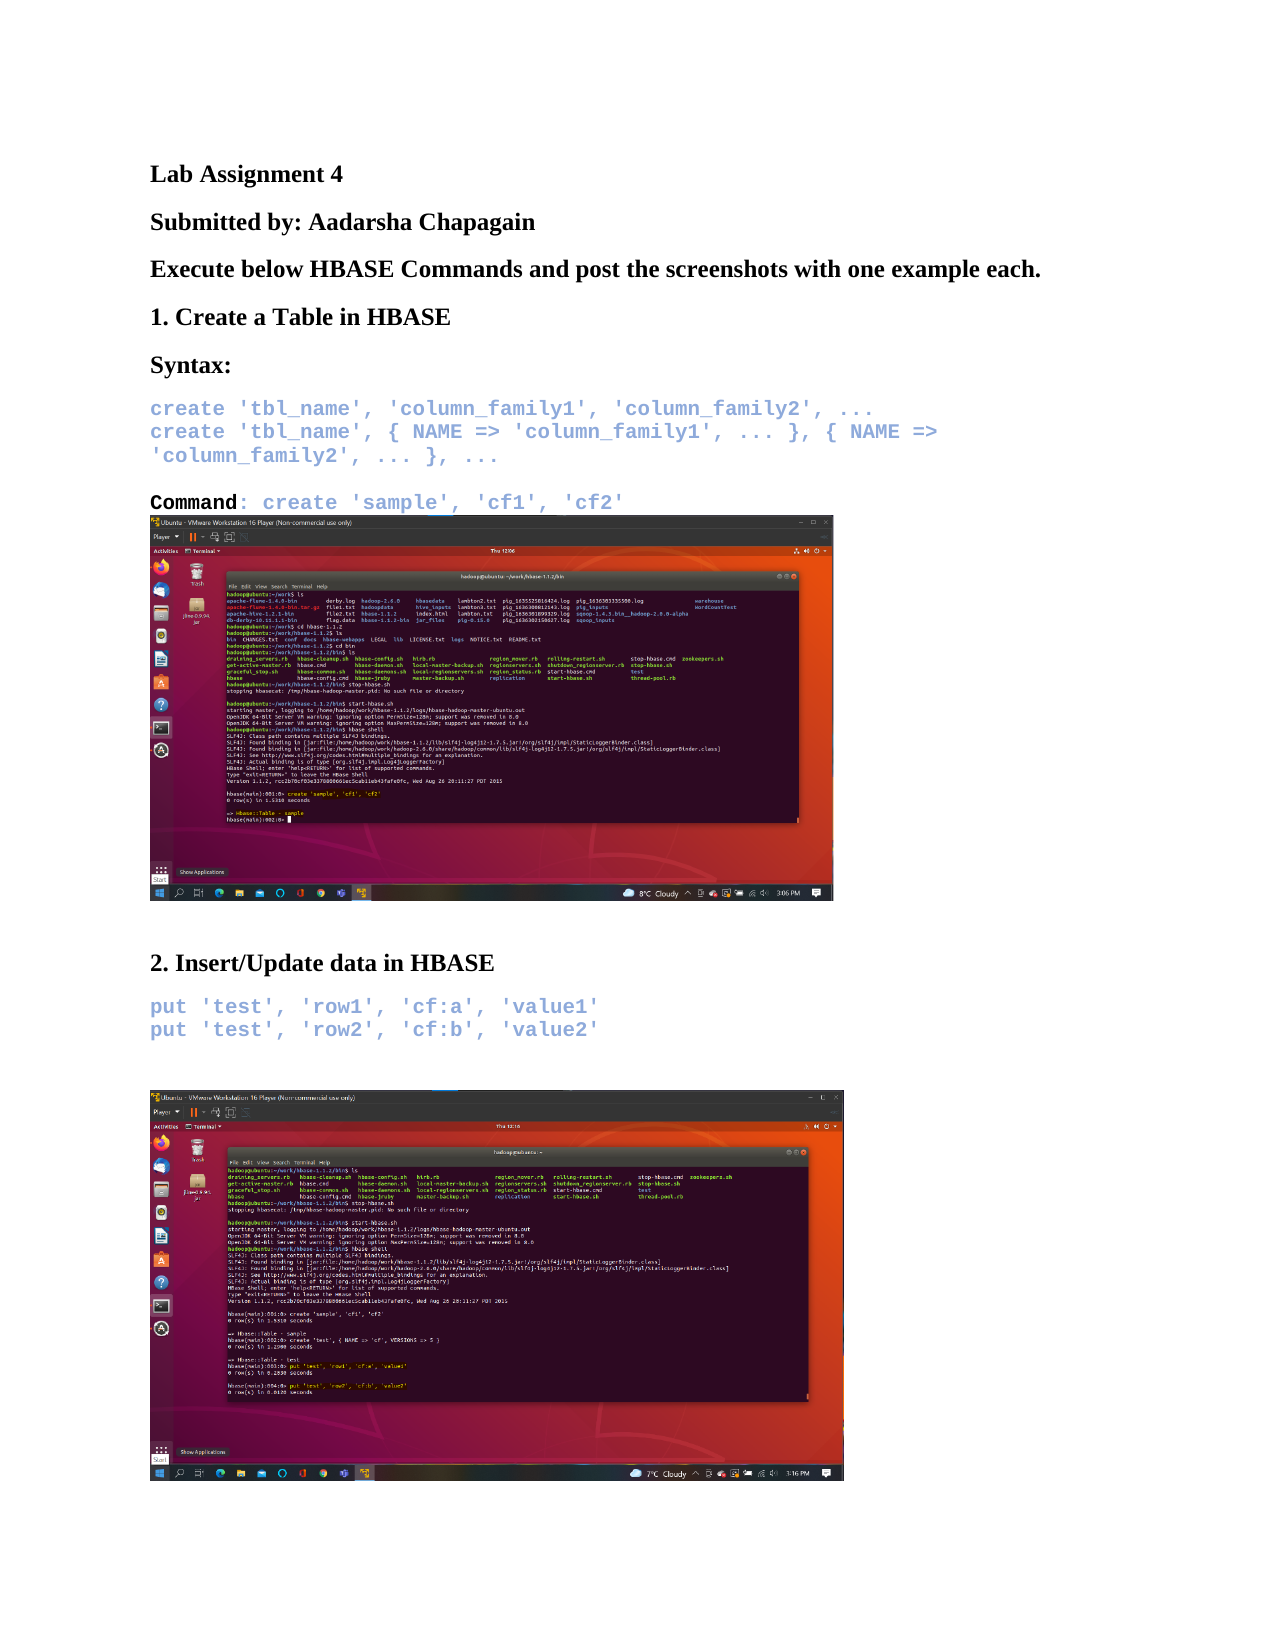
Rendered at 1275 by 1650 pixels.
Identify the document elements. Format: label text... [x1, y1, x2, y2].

text 1. Create a Table in HBASE [150, 302, 1125, 331]
text create 'tbl_name', { NAME => 'column_family1', ... }, { NAME => 'column_family2', ... }, ... [150, 421, 1125, 468]
text Execute below HBASE Commands and post the screenshots with one example each. [150, 254, 1125, 283]
text Command: create 'sample', 'cf1', 'cf2' [150, 492, 1125, 516]
picture [150, 515, 834, 901]
text 2. Insert/Update data in HBASE [150, 948, 1125, 977]
text put 'test', 'row1', 'cf:a', 'value1' [150, 996, 1125, 1019]
text Submitted by: Aadarsha Chapagain [150, 207, 1125, 236]
text Syntax: [150, 350, 1125, 379]
text put 'test', 'row2', 'cf:b', 'value2' [150, 1019, 1125, 1043]
text create 'tbl_name', 'column_family1', 'column_family2', ... [150, 398, 1125, 421]
picture [150, 1090, 844, 1481]
text Lab Assignment 4 [150, 159, 1125, 188]
